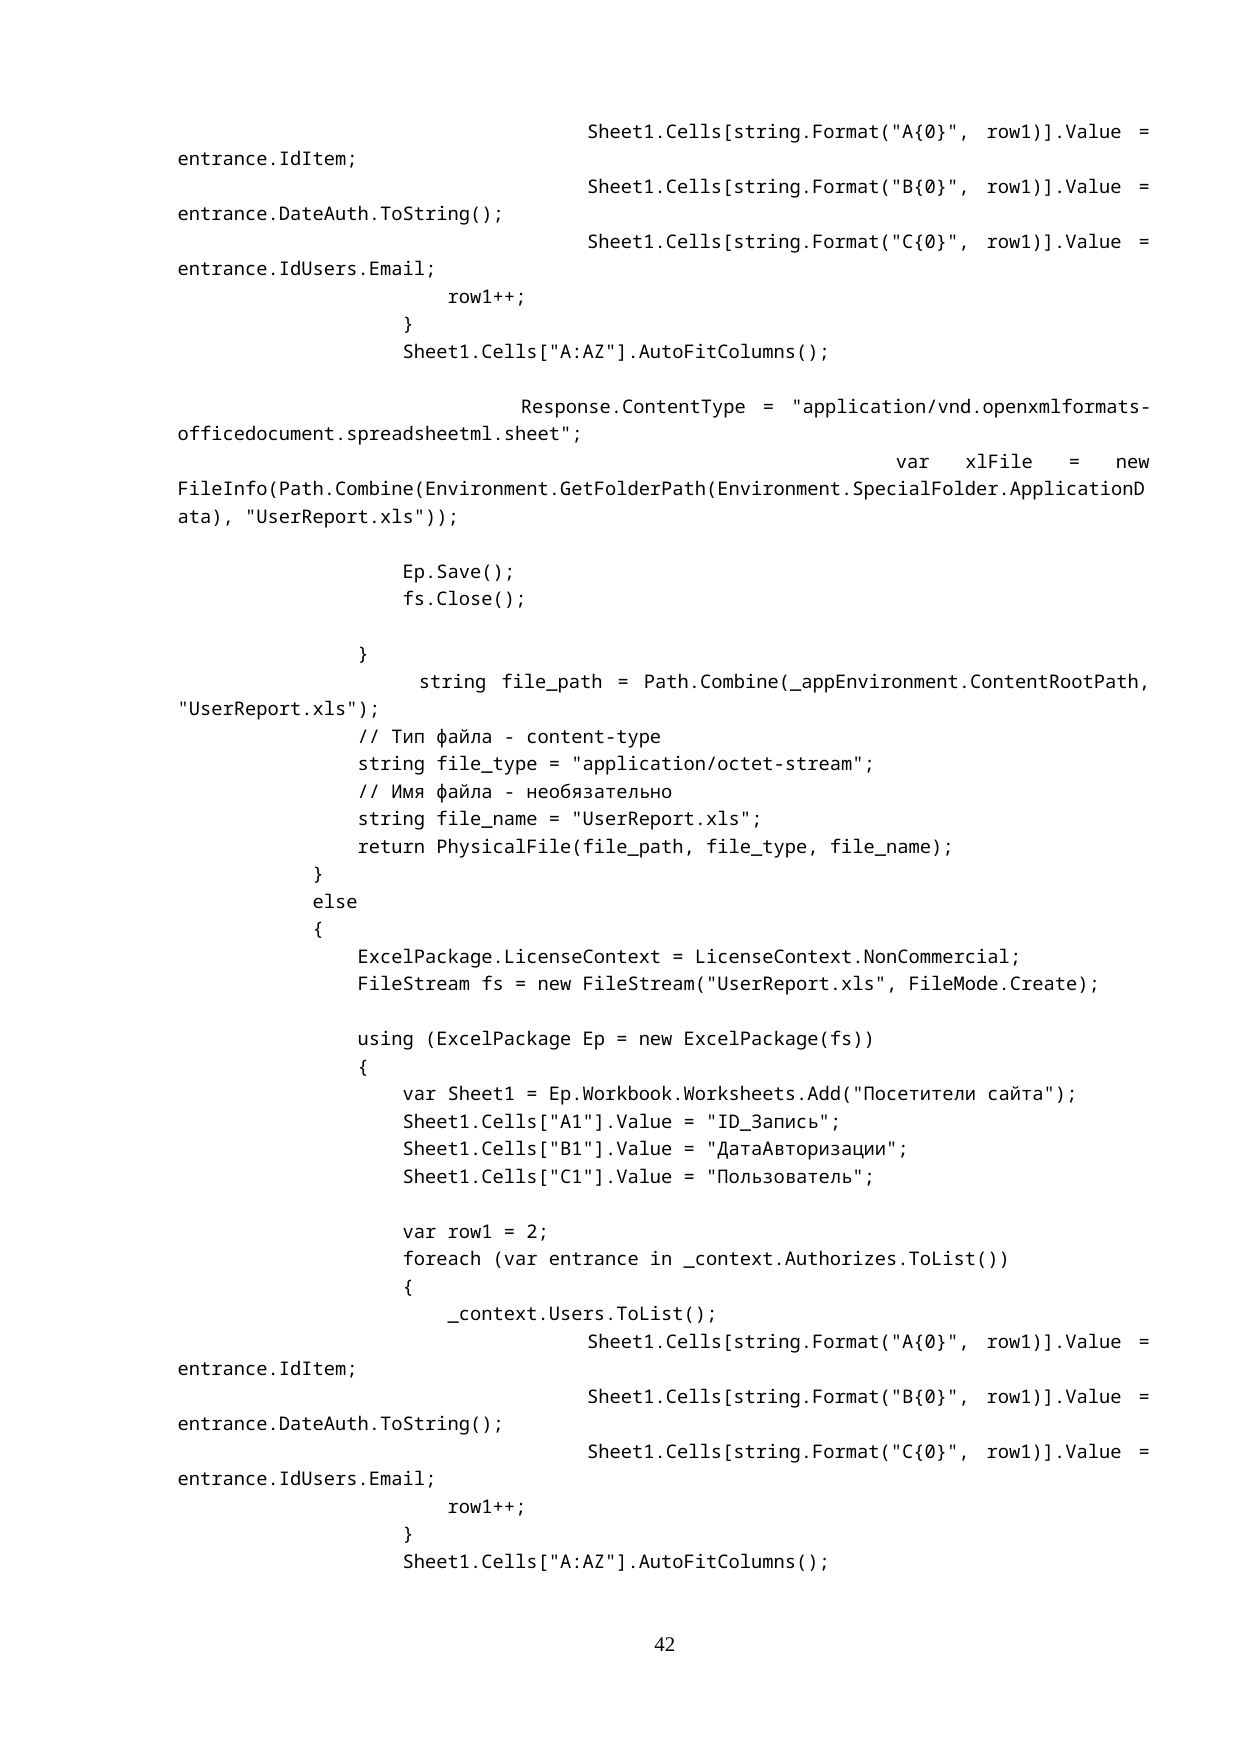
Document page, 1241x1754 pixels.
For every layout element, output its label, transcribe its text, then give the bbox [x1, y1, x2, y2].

text } [177, 311, 1152, 336]
text else [177, 888, 1152, 914]
text Sheet1.Cells[string.Format("A{0}", row1)].Value = entrance.IdItem; [177, 118, 1152, 171]
text return PhysicalFile(file_path, file_type, file_name); [177, 833, 1152, 859]
text { [177, 1053, 1152, 1079]
text // Имя файла - необязательно [177, 778, 1152, 804]
text var row1 = 2; [177, 1218, 1152, 1244]
text string file_name = "UserReport.xls"; [177, 806, 1152, 831]
text _context.Users.ToList(); [177, 1301, 1152, 1326]
text // Тип файла - content-type [177, 723, 1152, 749]
text { [177, 1273, 1152, 1299]
text Sheet1.Cells["A:AZ"].AutoFitColumns(); [177, 338, 1152, 364]
text Sheet1.Cells["B1"].Value = "ДатаАвторизации"; [177, 1136, 1152, 1161]
text using (ExcelPackage Ep = new ExcelPackage(fs)) [177, 1026, 1152, 1051]
text { [177, 916, 1152, 941]
text row1++; [177, 1493, 1152, 1519]
text Sheet1.Cells["C1"].Value = "Пользователь"; [177, 1163, 1152, 1189]
text Sheet1.Cells["A1"].Value = "ID_Запись"; [177, 1108, 1152, 1134]
text var Sheet1 = Ep.Workbook.Worksheets.Add("Посетители сайта"); [177, 1081, 1152, 1106]
text string file_type = "application/octet-stream"; [177, 751, 1152, 776]
text fs.Close(); [177, 586, 1152, 611]
text var xlFile = new FileInfo(Path.Combine(Environment.GetFolderPath(Environment.SpecialFolder.ApplicationData), "UserReport.xls")); [177, 448, 1152, 529]
text } [177, 641, 1152, 666]
text Sheet1.Cells["A:AZ"].AutoFitColumns(); [177, 1548, 1152, 1574]
text FileStream fs = new FileStream("UserReport.xls", FileMode.Create); [177, 971, 1152, 996]
text Sheet1.Cells[string.Format("B{0}", row1)].Value = entrance.DateAuth.ToString(); [177, 1383, 1152, 1436]
text Response.ContentType = "application/vnd.openxmlformats-officedocument.spreadsheetml.sheet"; [177, 393, 1152, 446]
text Ep.Save(); [177, 558, 1152, 584]
text string file_path = Path.Combine(_appEnvironment.ContentRootPath, "UserReport.xls"); [177, 668, 1152, 721]
text ExcelPackage.LicenseContext = LicenseContext.NonCommercial; [177, 943, 1152, 969]
text Sheet1.Cells[string.Format("C{0}", row1)].Value = entrance.IdUsers.Email; [177, 1438, 1152, 1491]
text } [177, 861, 1152, 886]
text row1++; [177, 283, 1152, 309]
text Sheet1.Cells[string.Format("C{0}", row1)].Value = entrance.IdUsers.Email; [177, 228, 1152, 281]
text foreach (var entrance in _context.Authorizes.ToList()) [177, 1246, 1152, 1271]
text } [177, 1521, 1152, 1546]
text Sheet1.Cells[string.Format("A{0}", row1)].Value = entrance.IdItem; [177, 1328, 1152, 1381]
text Sheet1.Cells[string.Format("B{0}", row1)].Value = entrance.DateAuth.ToString(); [177, 173, 1152, 226]
